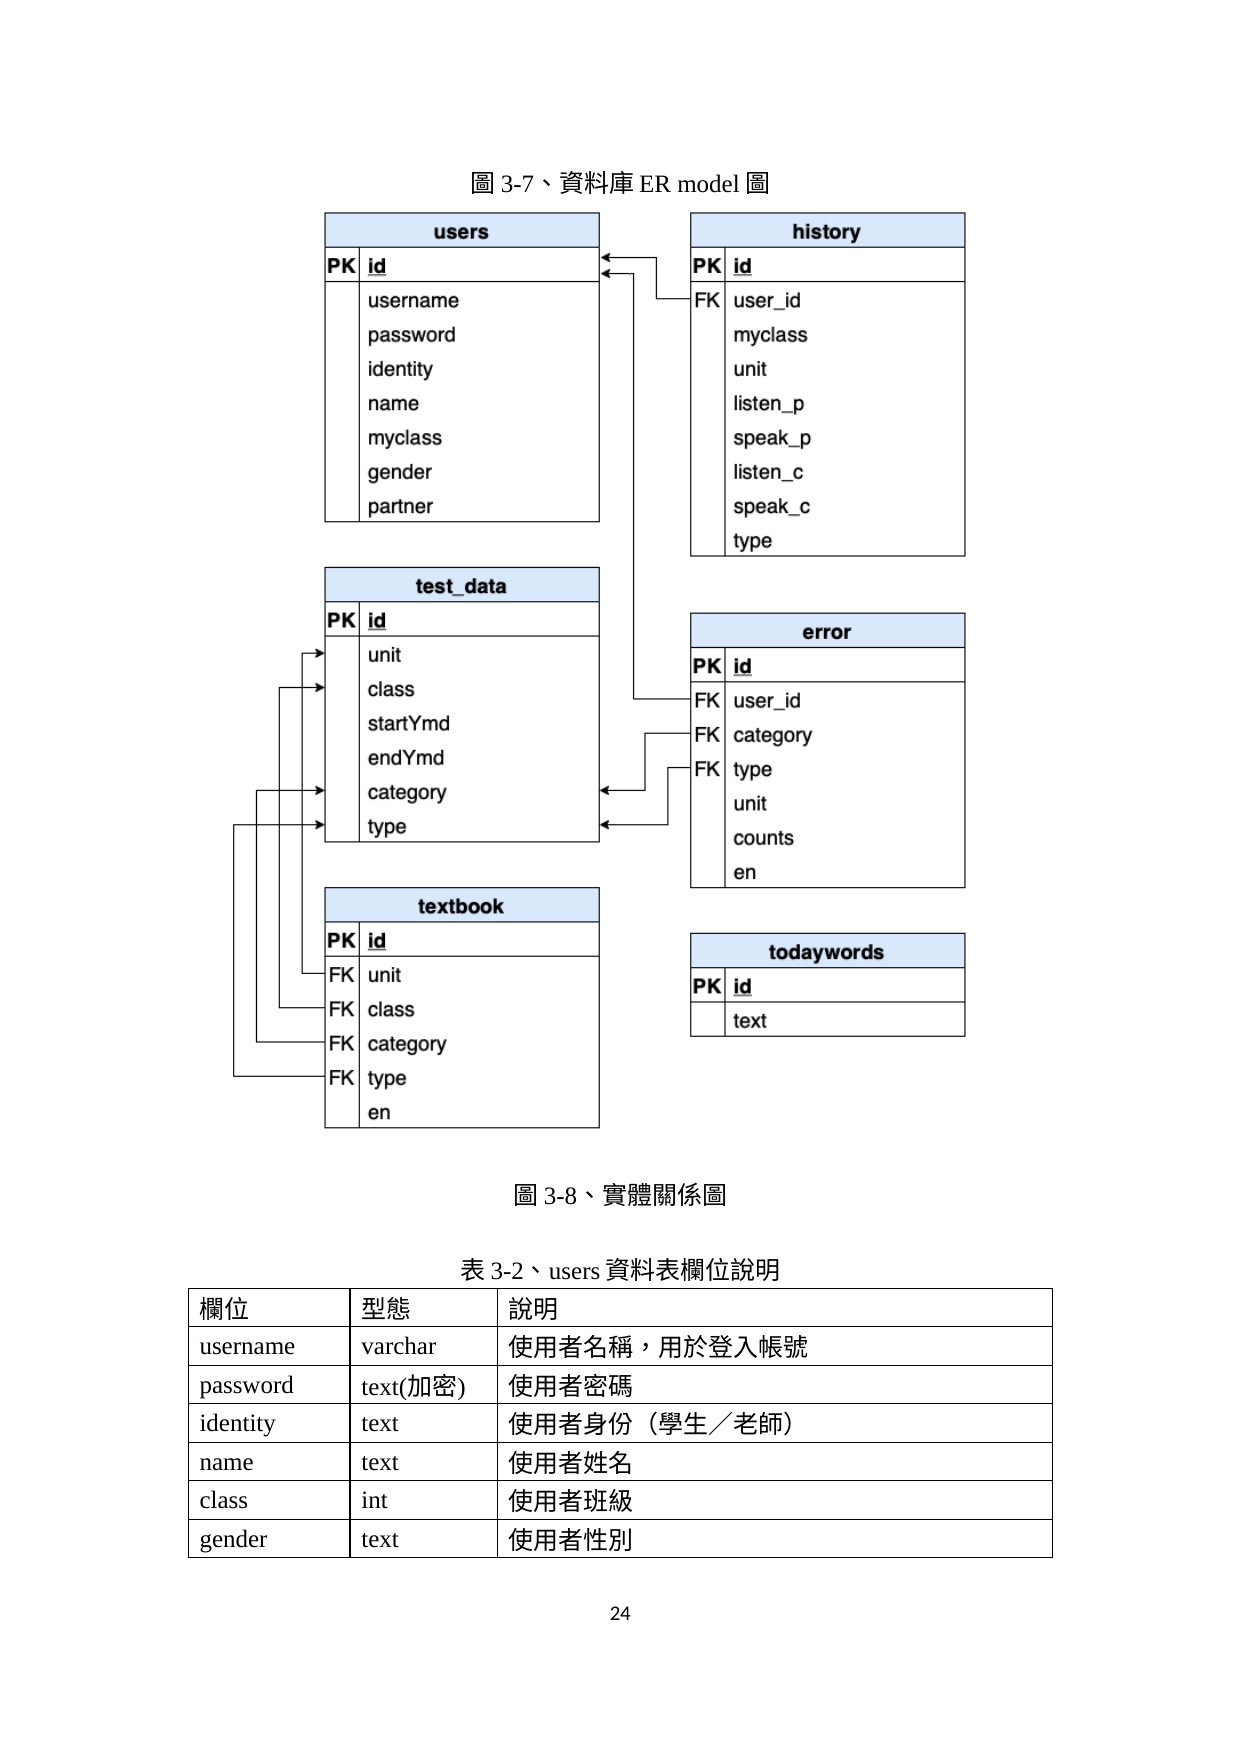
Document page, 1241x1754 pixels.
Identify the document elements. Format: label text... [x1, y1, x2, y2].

table_cell text [351, 1404, 497, 1442]
table_cell 使用者密碼 [498, 1366, 1052, 1403]
table_cell name [189, 1443, 349, 1480]
table_cell 使用者名稱，用於登入帳號 [498, 1327, 1052, 1364]
text 表3-2、users資料表欄位說明 [187, 1250, 1053, 1287]
table_header 型態 [351, 1289, 497, 1326]
table_cell varchar [351, 1327, 497, 1364]
table_cell class [189, 1481, 349, 1519]
table_cell 使用者班級 [498, 1481, 1052, 1519]
table_cell int [351, 1481, 497, 1519]
table_cell gender [189, 1520, 349, 1557]
table_cell text [351, 1443, 497, 1480]
table_cell username [189, 1327, 349, 1364]
table_cell identity [189, 1404, 349, 1442]
text 圖3-8、實體關係圖 [187, 1175, 1053, 1212]
table_cell text [351, 1520, 497, 1557]
table_cell 使用者性別 [498, 1520, 1052, 1557]
text 圖3-7、資料庫ER model圖 [187, 162, 1053, 200]
table_cell 使用者身份（學生／老師） [498, 1404, 1052, 1442]
picture [208, 200, 1033, 1142]
table_cell password [189, 1366, 349, 1403]
table_cell 使用者姓名 [498, 1443, 1052, 1480]
table_header 欄位 [189, 1289, 349, 1326]
table_header 說明 [498, 1289, 1052, 1326]
table_cell text(加密) [351, 1366, 497, 1403]
